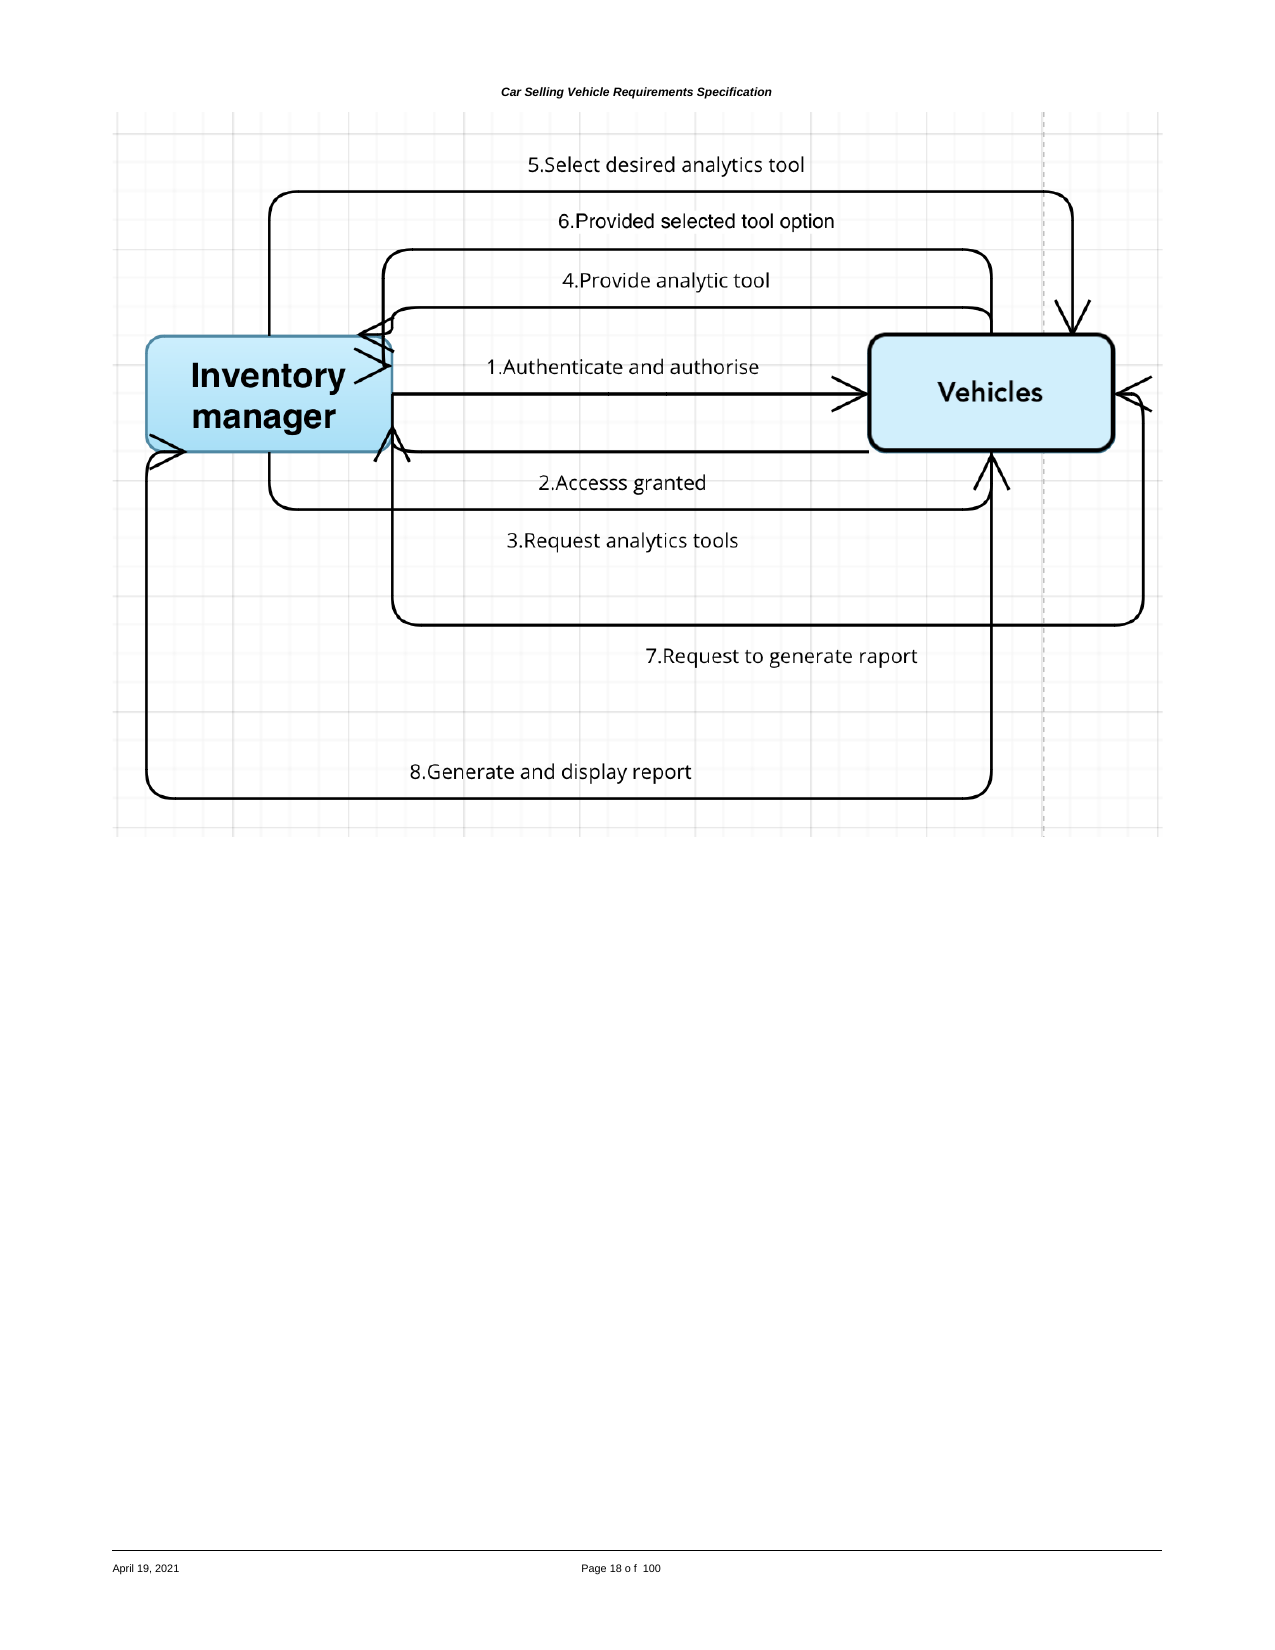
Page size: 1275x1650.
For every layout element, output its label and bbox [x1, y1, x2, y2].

picture [112, 112, 1163, 837]
